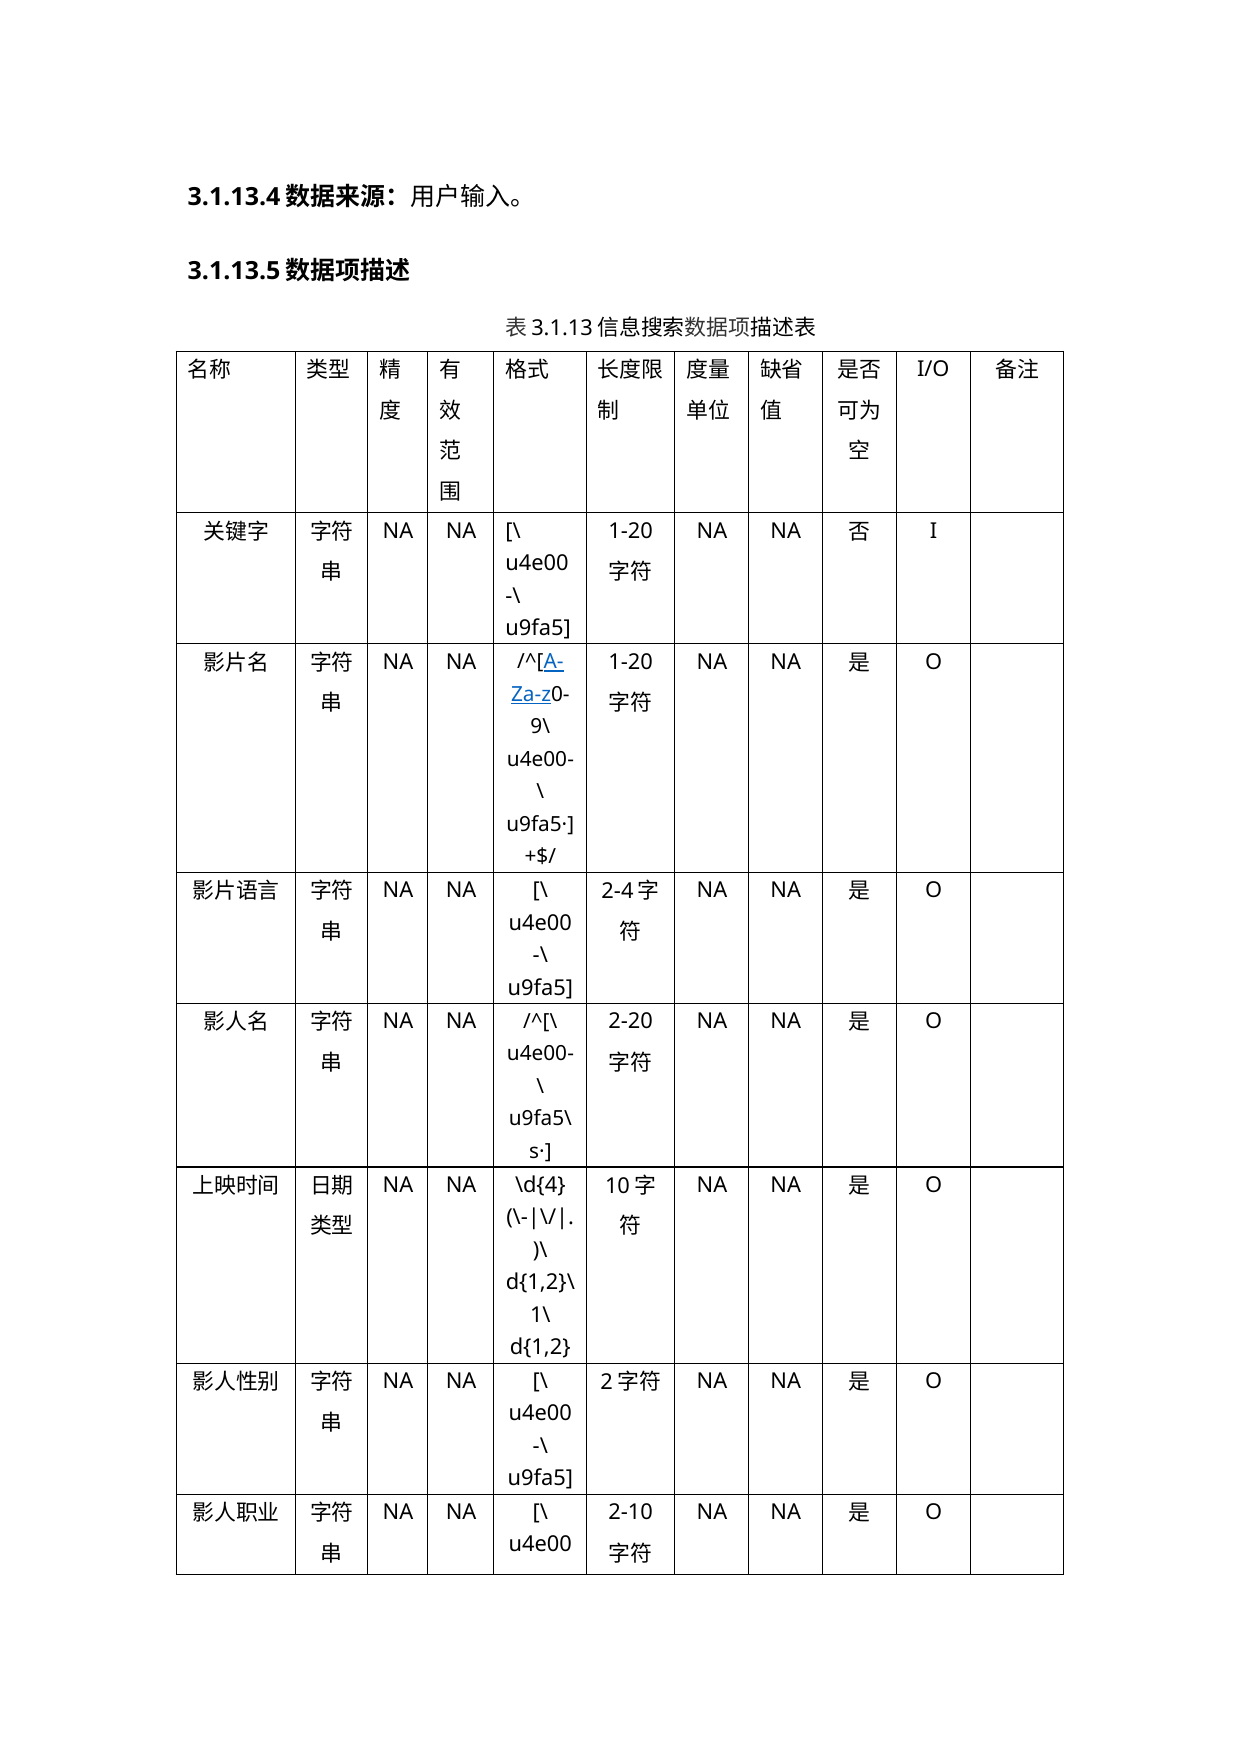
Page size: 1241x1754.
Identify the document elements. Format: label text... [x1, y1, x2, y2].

table_cell NA [749, 1168, 822, 1362]
table_cell [\u4e00-\u9fa5] [494, 1364, 586, 1493]
table_cell [971, 1364, 1063, 1493]
table_cell NA [749, 644, 822, 872]
table_cell NA [749, 873, 822, 1003]
table_header 类型 [296, 352, 367, 512]
table_cell [971, 644, 1063, 872]
table_cell 1-20字符 [587, 644, 674, 872]
table_header 精度 [368, 352, 427, 512]
table_header 长度限制 [587, 352, 674, 512]
table_cell NA [368, 873, 427, 1003]
table_cell O [897, 644, 970, 872]
table_cell NA [428, 644, 493, 872]
table_cell NA [749, 1495, 822, 1574]
table_cell 1-20字符 [587, 513, 674, 643]
table_cell 2-4字符 [587, 873, 674, 1003]
table_cell 是 [823, 873, 896, 1003]
table_cell /^[A-Za-z0-9\u4e00-\u9fa5·]+$/ [494, 644, 586, 872]
table_cell 日期类型 [296, 1168, 367, 1362]
table_cell /^[\u4e00-\u9fa5\s·] [494, 1004, 586, 1166]
table_cell 影片名 [177, 644, 295, 872]
table_cell 是 [823, 644, 896, 872]
table_cell 影人性别 [177, 1364, 295, 1493]
table_cell NA [675, 644, 748, 872]
table_header I/O [897, 352, 970, 512]
table_cell NA [675, 1364, 748, 1493]
table_cell 否 [823, 513, 896, 643]
table_cell NA [675, 513, 748, 643]
table_header 缺省值 [749, 352, 822, 512]
text 表3.1.13信息搜索数据项描述表 [362, 310, 1053, 343]
table_cell NA [428, 1004, 493, 1166]
table_cell O [897, 1364, 970, 1493]
table_cell O [897, 1168, 970, 1362]
table_cell 2-10字符 [587, 1495, 674, 1574]
table_cell NA [749, 1004, 822, 1166]
table_cell NA [749, 1364, 822, 1493]
table_header 格式 [494, 352, 586, 512]
table_header 是否可为空 [823, 352, 896, 512]
table_cell 字符串 [296, 873, 367, 1003]
table_header 名称 [177, 352, 295, 512]
table_cell 字符串 [296, 513, 367, 643]
table_cell [\u4e00-\u9fa5] [494, 1495, 586, 1574]
table_cell I [897, 513, 970, 643]
table_cell O [897, 873, 970, 1003]
table_cell [971, 513, 1063, 643]
table_header 有效范围 [428, 352, 493, 512]
table_cell 是 [823, 1495, 896, 1574]
table_cell NA [428, 513, 493, 643]
table_cell 是 [823, 1364, 896, 1493]
table_cell O [897, 1004, 970, 1166]
table_cell 是 [823, 1004, 896, 1166]
table_cell [971, 1168, 1063, 1362]
table_cell NA [368, 644, 427, 872]
table_cell 10字符 [587, 1168, 674, 1362]
table_cell NA [428, 1168, 493, 1362]
table_cell [971, 1495, 1063, 1574]
table_cell NA [368, 513, 427, 643]
table_cell 字符串 [296, 1364, 367, 1493]
table_cell 影人名 [177, 1004, 295, 1166]
table_cell NA [675, 1495, 748, 1574]
table_cell 是 [823, 1168, 896, 1362]
table_cell NA [675, 1168, 748, 1362]
table_cell 字符串 [296, 1004, 367, 1166]
table_cell [971, 873, 1063, 1003]
table_cell NA [428, 1495, 493, 1574]
table_cell NA [368, 1495, 427, 1574]
table_cell NA [749, 513, 822, 643]
table_cell 关键字 [177, 513, 295, 643]
table_cell [\u4e00-\u9fa5] [494, 873, 586, 1003]
table_cell NA [368, 1364, 427, 1493]
table_cell [\u4e00-\u9fa5] [494, 513, 586, 643]
table_cell NA [428, 873, 493, 1003]
table_cell 上映时间 [177, 1168, 295, 1362]
table_header 度量单位 [675, 352, 748, 512]
table_cell 影片语言 [177, 873, 295, 1003]
table_cell 2-20字符 [587, 1004, 674, 1166]
table_cell [971, 1004, 1063, 1166]
table_cell 字符串 [296, 644, 367, 872]
text 3.1.13.4数据来源：用户输入。 [187, 162, 1053, 227]
table_cell \d{4}(\-|\/|.)\d{1,2}\1\d{1,2} [494, 1168, 586, 1362]
table_cell NA [368, 1004, 427, 1166]
table_cell 字符串 [296, 1495, 367, 1574]
table_cell 影人职业 [177, 1495, 295, 1574]
table_header 备注 [971, 352, 1063, 512]
table_cell NA [428, 1364, 493, 1493]
table_cell NA [368, 1168, 427, 1362]
table_cell NA [675, 873, 748, 1003]
table_cell NA [675, 1004, 748, 1166]
table_cell O [897, 1495, 970, 1574]
table_cell 2字符 [587, 1364, 674, 1493]
text 3.1.13.5数据项描述 [187, 236, 1053, 301]
